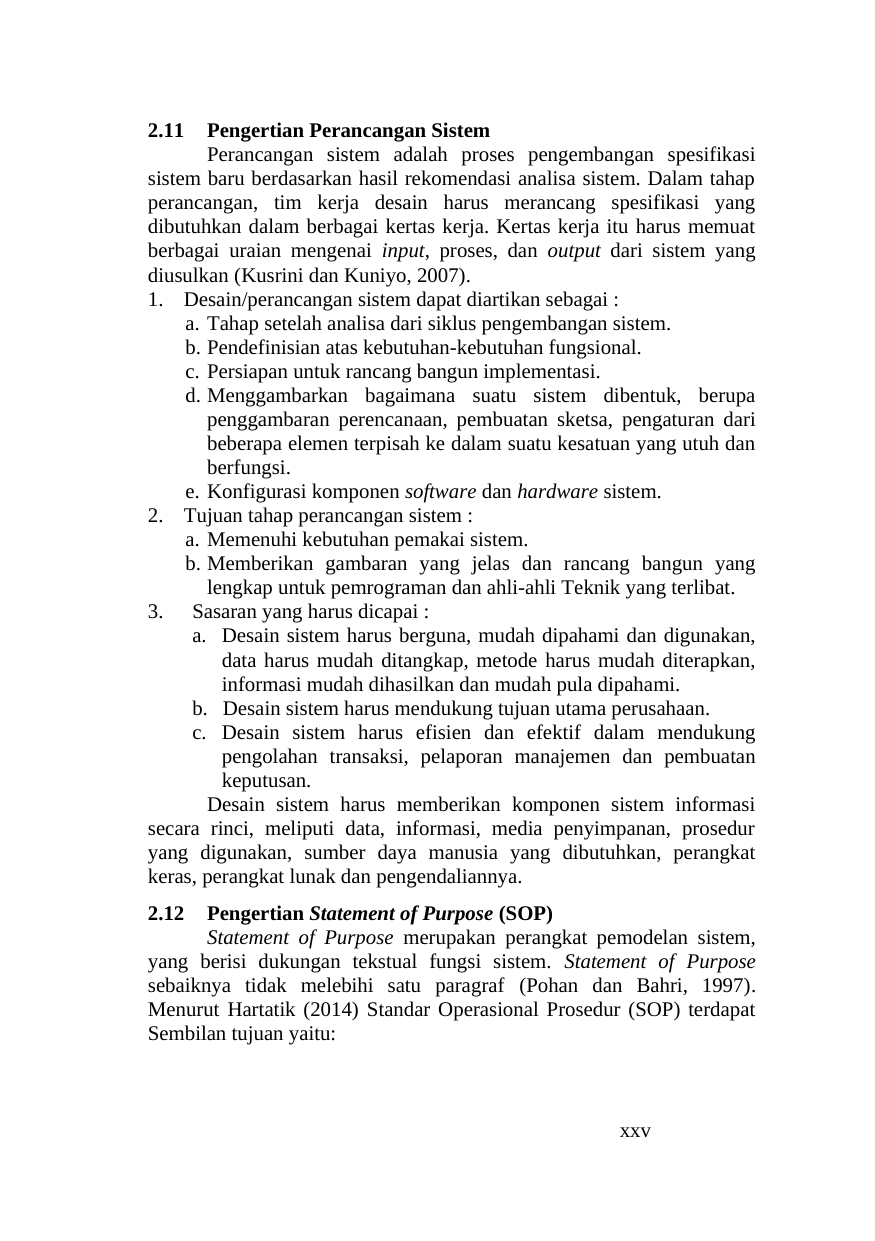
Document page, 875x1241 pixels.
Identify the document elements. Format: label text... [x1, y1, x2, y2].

text Pengertian Statement of Purpose (SOP) [148, 901, 756, 925]
list Memenuhi kebutuhan pemakai sistem. [185, 527, 756, 551]
list Desain/perancangan sistem dapat diartikan sebagai : [148, 287, 756, 311]
text Desain sistem harus memberikan komponen sistem informasi secara rinci, meliputi data, informasi, media penyimpanan, prosedur yang digunakan, sumber daya manusia yang dibutuhkan, perangkat keras, perangkat lunak dan pengendaliannya. [148, 792, 756, 888]
text Pengertian Perancangan Sistem [148, 118, 756, 142]
text Statement of Purpose merupakan perangkat pemodelan sistem, yang berisi dukungan tekstual fungsi sistem. Statement of Purpose sebaiknya tidak melebihi satu paragraf (Pohan dan Bahri, 1997). Menurut Hartatik (2014) Standar Operasional Prosedur (SOP) terdapat Sembilan tujuan yaitu: [148, 925, 756, 1045]
list Memberikan gambaran yang jelas dan rancang bangun yang lengkap untuk pemrograman dan ahli-ahli Teknik yang terlibat. [185, 551, 756, 599]
list Desain sistem harus mendukung tujuan utama perusahaan. [192, 696, 756, 720]
list Perancangan sistem adalah proses pengembangan spesifikasi sistem baru berdasarkan hasil rekomendasi analisa sistem. Dalam tahap perancangan, tim kerja desain harus merancang spesifikasi yang dibutuhkan dalam berbagai kertas kerja. Kertas kerja itu harus memuat berbagai uraian mengenai input, proses, dan output dari sistem yang diusulkan (Kusrini dan Kuniyo, 2007). [148, 142, 756, 287]
list Pendefinisian atas kebutuhan-kebutuhan fungsional. [185, 335, 756, 359]
list Konfigurasi komponen software dan hardware sistem. [185, 479, 756, 503]
list Persiapan untuk rancang bangun implementasi. [185, 359, 756, 383]
list Tujuan tahap perancangan sistem : [148, 503, 756, 527]
list Desain sistem harus efisien dan efektif dalam mendukung pengolahan transaksi, pelaporan manajemen dan pembuatan keputusan. [192, 720, 756, 792]
list Desain sistem harus berguna, mudah dipahami dan digunakan, data harus mudah ditangkap, metode harus mudah diterapkan, informasi mudah dihasilkan dan mudah pula dipahami. [192, 623, 756, 696]
list Menggambarkan bagaimana suatu sistem dibentuk, berupa penggambaran perencanaan, pembuatan sketsa, pengaturan dari beberapa elemen terpisah ke dalam suatu kesatuan yang utuh dan berfungsi. [185, 383, 756, 479]
list Sasaran yang harus dicapai : [148, 599, 756, 623]
list Tahap setelah analisa dari siklus pengembangan sistem. [185, 311, 756, 335]
